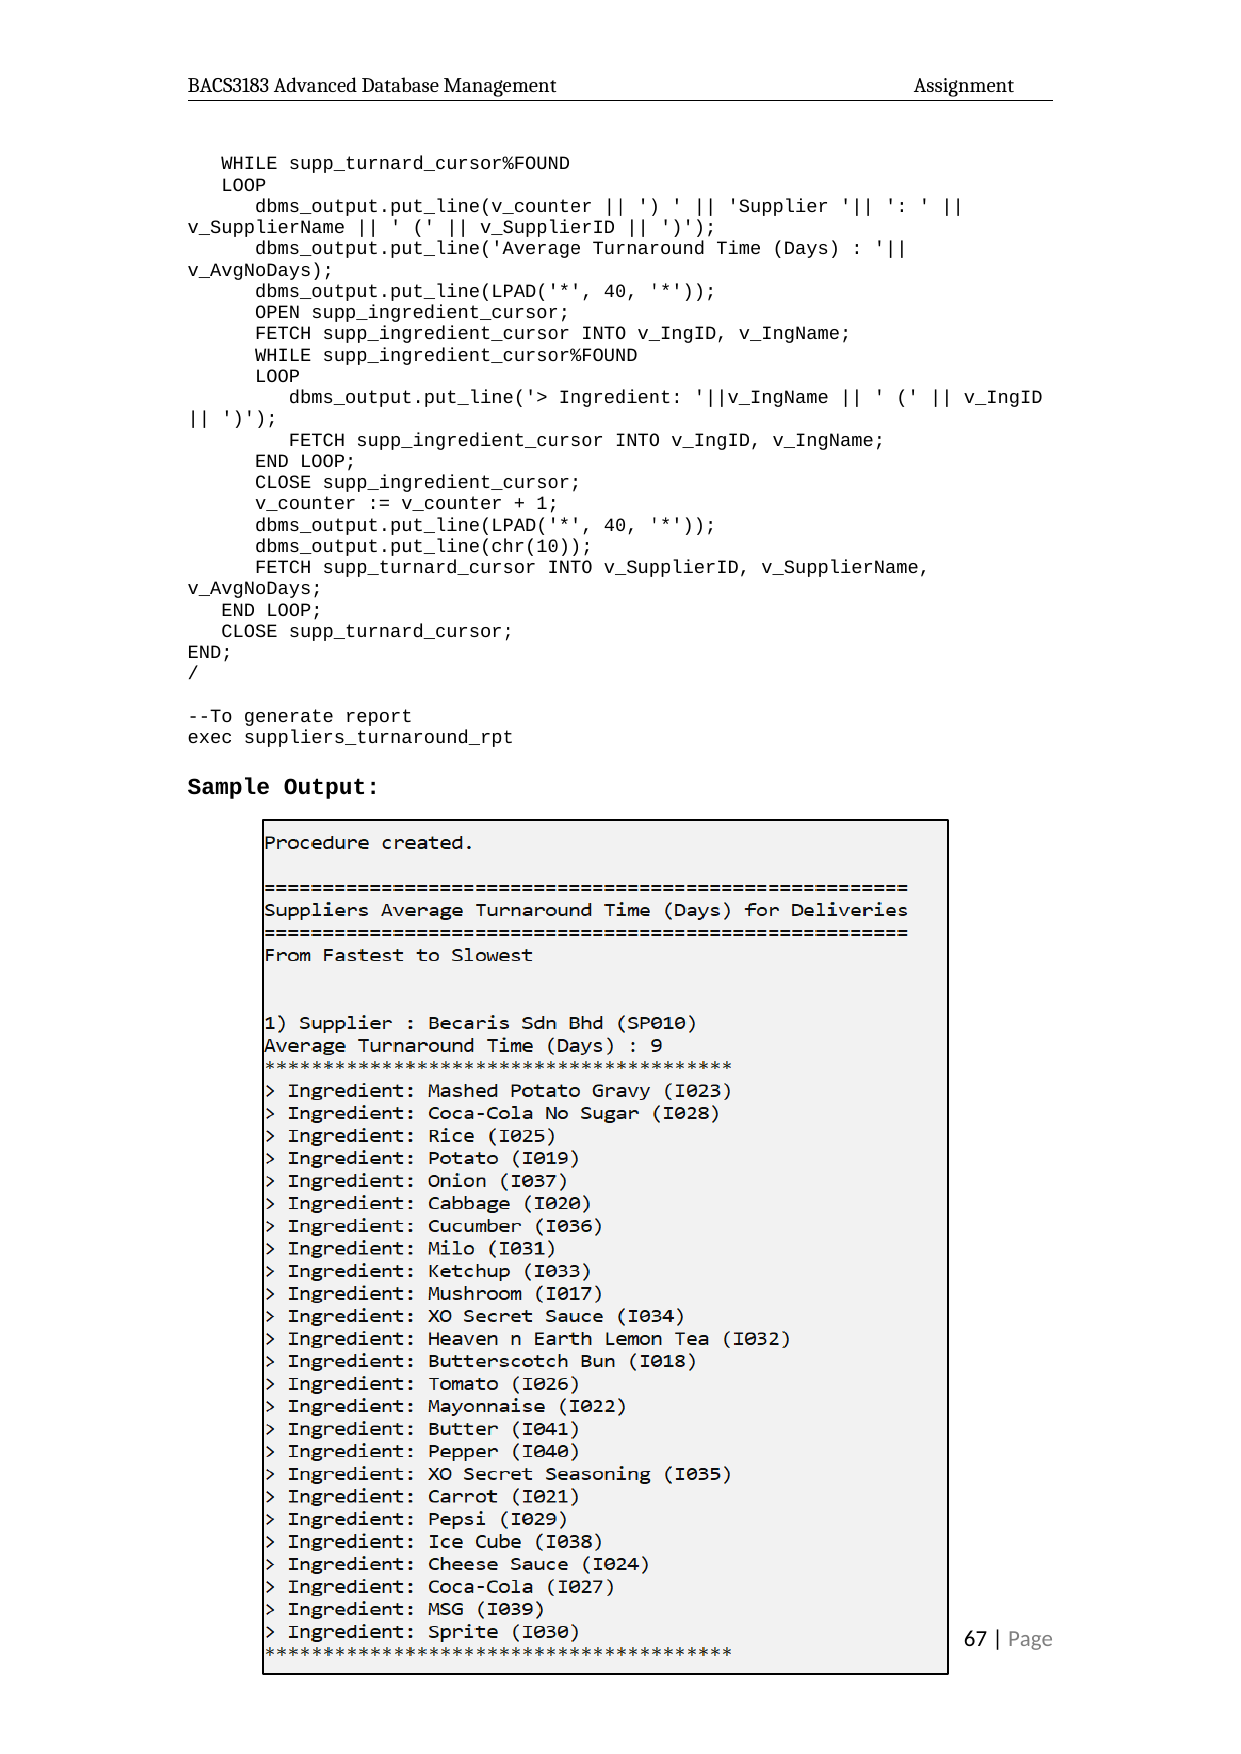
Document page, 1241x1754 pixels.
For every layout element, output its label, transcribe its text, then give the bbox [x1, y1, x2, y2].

text dbms_output.put_line(LPAD('*', 40, '*')); [187, 515, 1053, 537]
text dbms_output.put_line(chr(10)); [187, 537, 1053, 558]
text WHILE supp_turnard_cursor%FOUND [187, 154, 1053, 175]
text CLOSE supp_turnard_cursor; [187, 622, 1053, 643]
text FETCH supp_ingredient_cursor INTO v_IngID, v_IngName; [187, 430, 1053, 452]
text Sample Output: [187, 775, 1053, 801]
picture [264, 821, 947, 1673]
text END LOOP; [187, 600, 1053, 622]
text dbms_output.put_line('> Ingredient: '||v_IngName || ' (' || v_IngID || ')'); [187, 388, 1053, 430]
text FETCH supp_turnard_cursor INTO v_SupplierID, v_SupplierName, v_AvgNoDays; [187, 558, 1053, 600]
text --To generate report [187, 707, 1053, 728]
text dbms_output.put_line(v_counter || ') ' || 'Supplier '|| ': ' ||v_SupplierName || ' (' || v_SupplierID || ')'); [187, 197, 1053, 239]
text END; [187, 643, 1053, 664]
text OPEN supp_ingredient_cursor; [187, 303, 1053, 324]
text / [187, 664, 1053, 685]
text CLOSE supp_ingredient_cursor; [187, 473, 1053, 494]
text END LOOP; [187, 452, 1053, 473]
text dbms_output.put_line(LPAD('*', 40, '*')); [187, 282, 1053, 303]
text v_counter := v_counter + 1; [187, 494, 1053, 515]
text LOOP [187, 367, 1053, 388]
text exec suppliers_turnaround_rpt [187, 728, 1053, 749]
text WHILE supp_ingredient_cursor%FOUND [187, 345, 1053, 367]
text dbms_output.put_line('Average Turnaround Time (Days) : '||v_AvgNoDays); [187, 239, 1053, 282]
text FETCH supp_ingredient_cursor INTO v_IngID, v_IngName; [187, 324, 1053, 345]
text LOOP [187, 175, 1053, 197]
